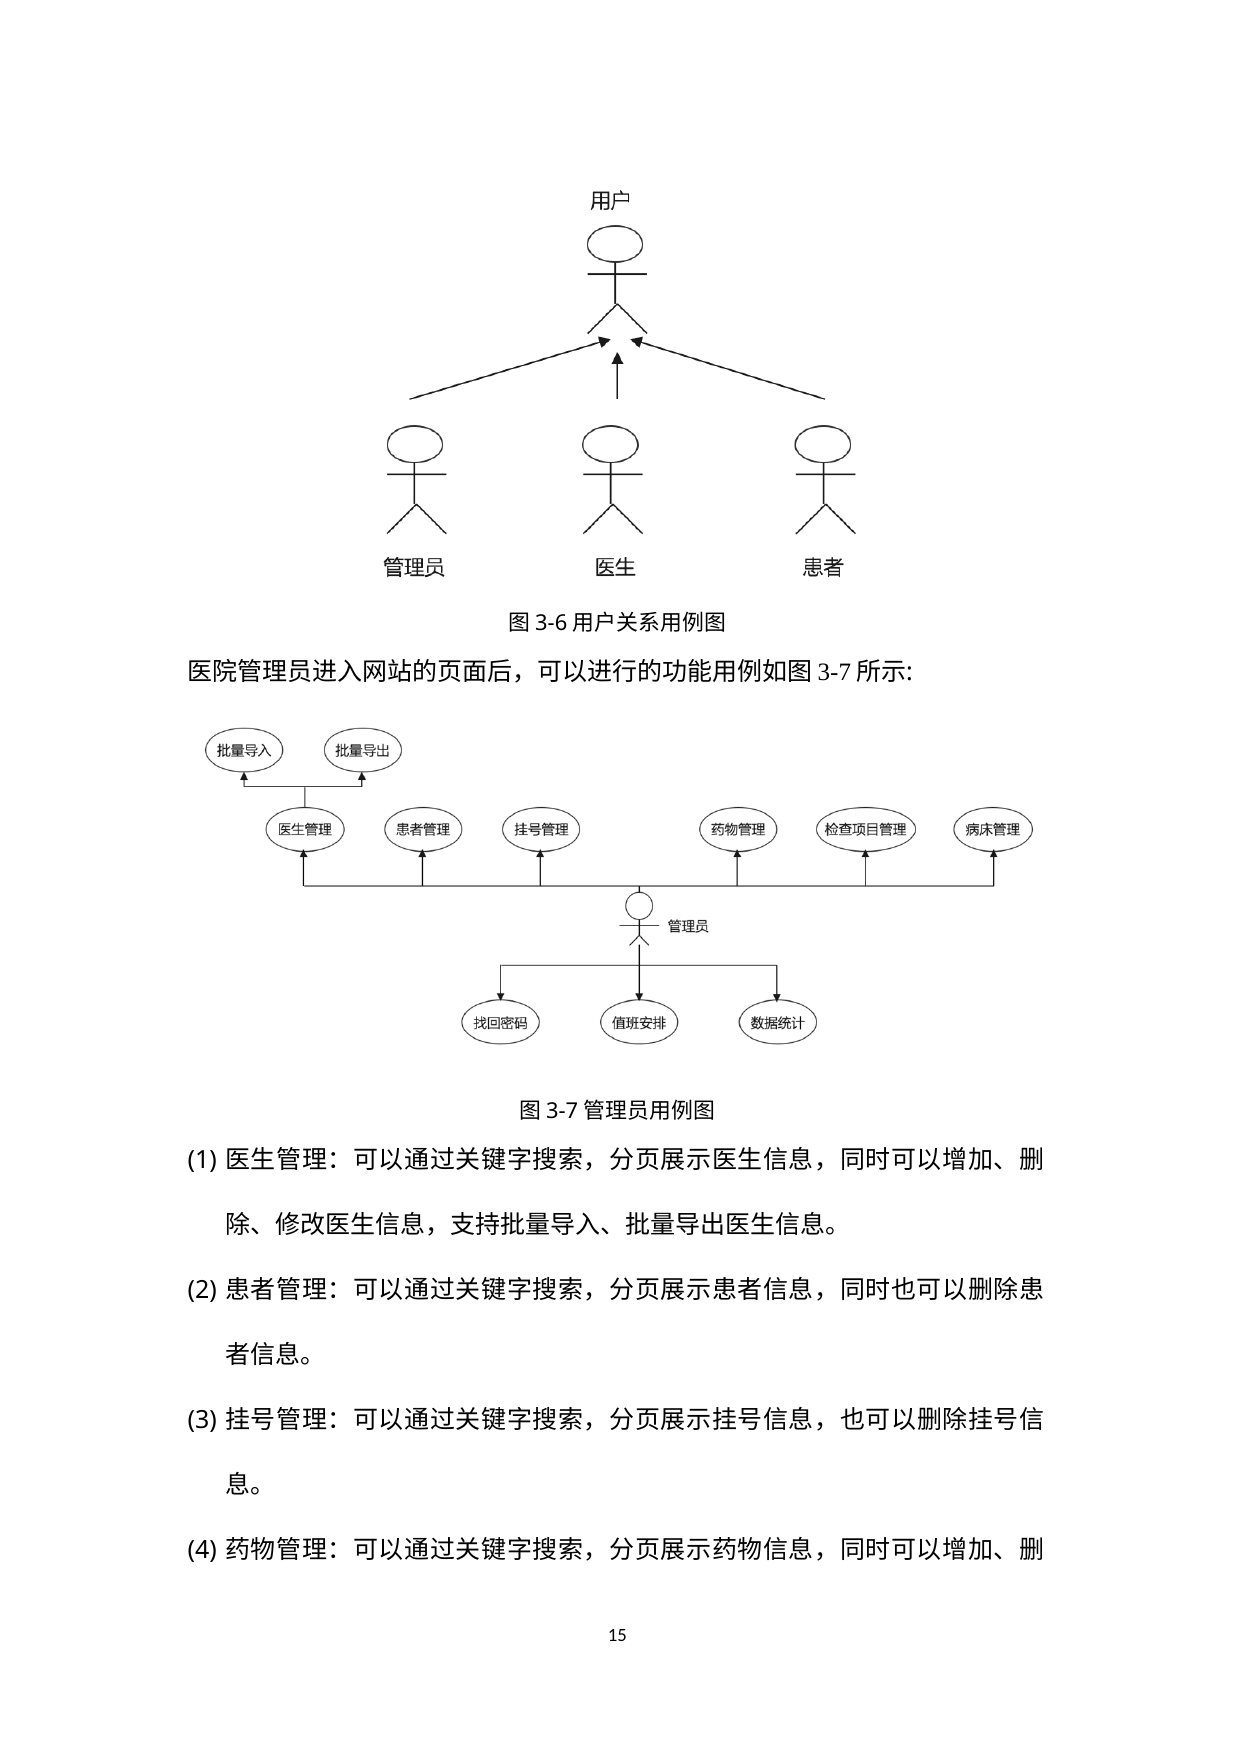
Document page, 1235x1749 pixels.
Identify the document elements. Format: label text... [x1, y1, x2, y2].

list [187, 1515, 1047, 1580]
picture [328, 150, 906, 600]
text 医院管理员进入网站的页面后，可以进行的功能用例如图3-7所示: [187, 637, 1047, 702]
list 医生管理：可以通过关键字搜索，分页展示医生信息，同时可以增加、删除、修改医生信息，支持批量导入、批量导出医生信息。 [187, 1125, 1047, 1255]
text 图3-7 管理员用例图 [187, 1092, 1047, 1125]
list 患者管理：可以通过关键字搜索，分页展示患者信息，同时也可以删除患者信息。 [187, 1255, 1047, 1385]
picture [191, 702, 1044, 1063]
list 挂号管理：可以通过关键字搜索，分页展示挂号信息，也可以删除挂号信息。 [187, 1385, 1047, 1515]
text 图3-6 用户关系用例图 [187, 605, 1047, 637]
